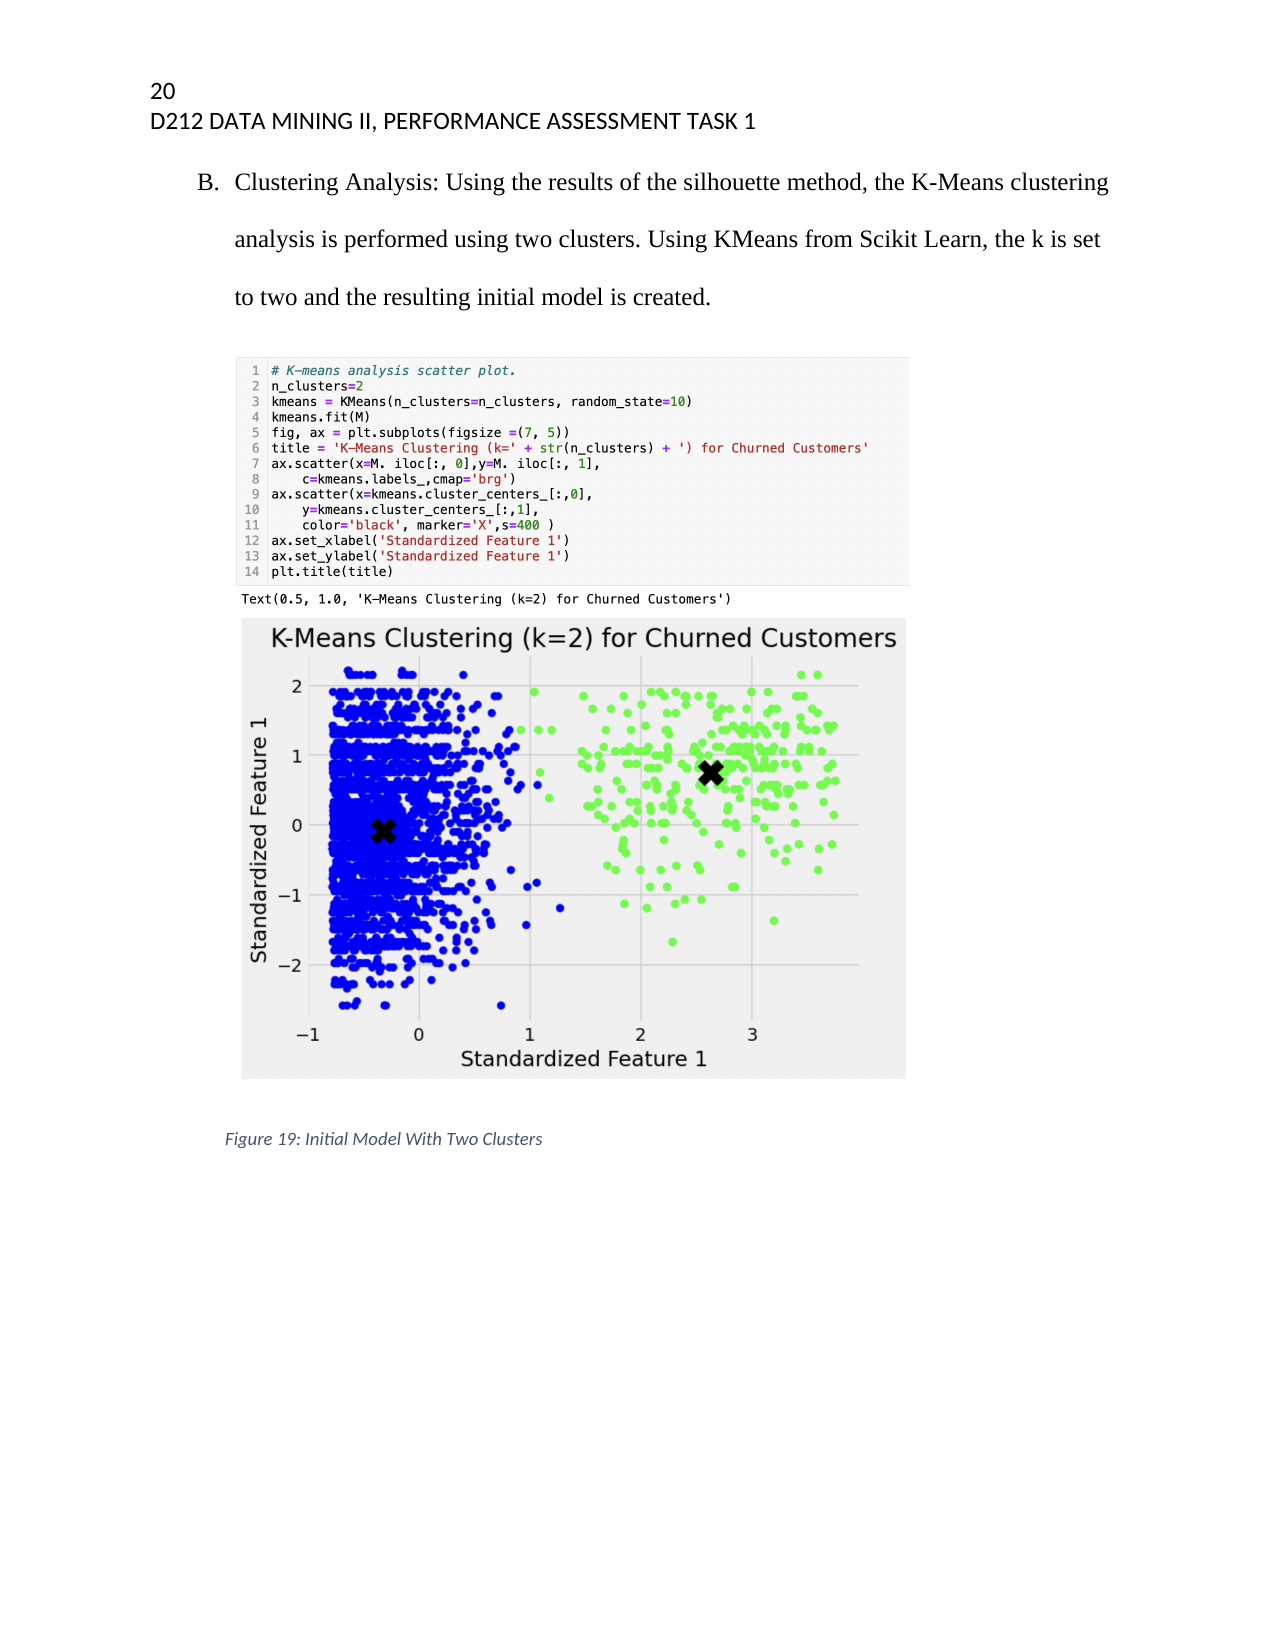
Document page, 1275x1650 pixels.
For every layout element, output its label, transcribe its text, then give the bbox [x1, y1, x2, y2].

picture [234, 355, 910, 1082]
